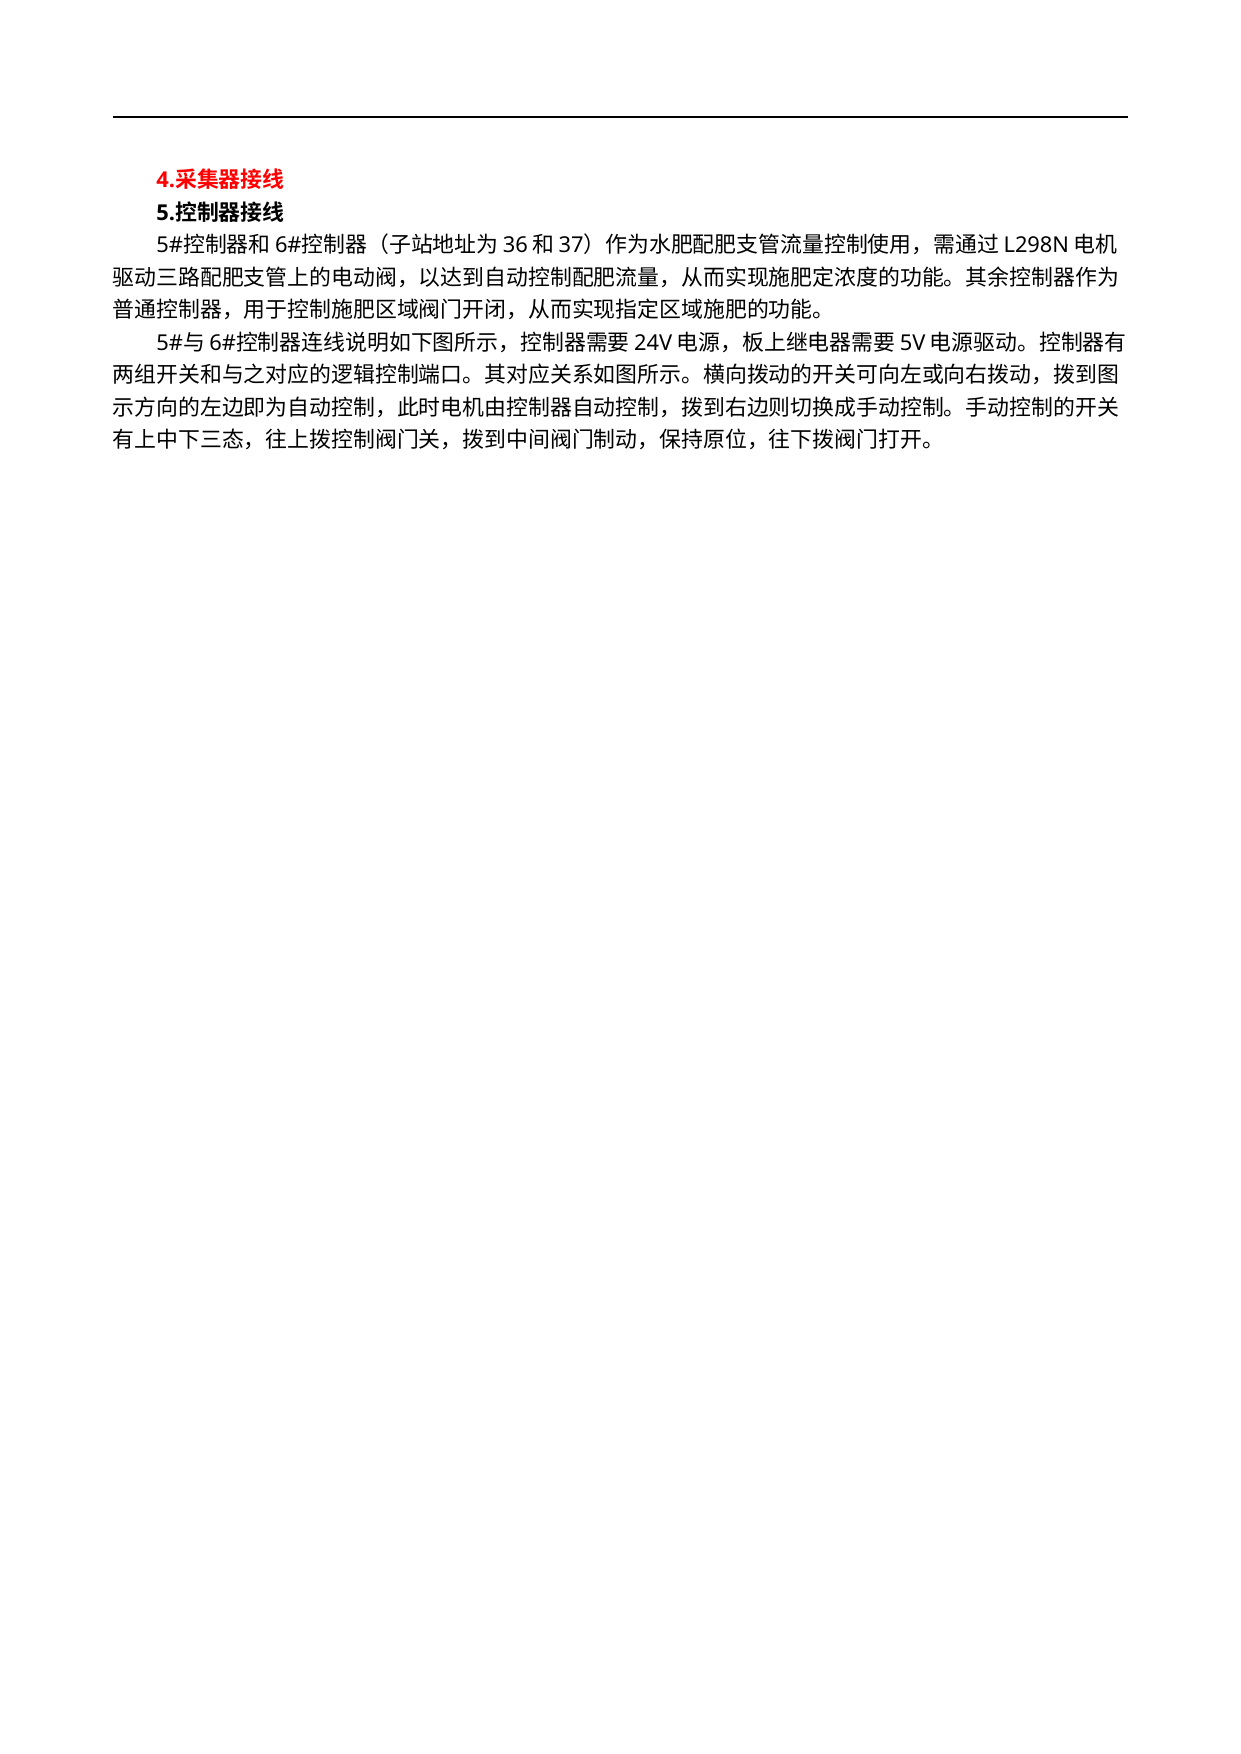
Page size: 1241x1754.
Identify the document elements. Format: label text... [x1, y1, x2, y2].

text 5#与6#控制器连线说明如下图所示，控制器需要24V电源，板上继电器需要5V电源驱动。控制器有两组开关和与之对应的逻辑控制端口。其对应关系如图所示。横向拨动的开关可向左或向右拨动，拨到图示方向的左边即为自动控制，此时电机由控制器自动控制，拨到右边则切换成手动控制。手动控制的开关有上中下三态，往上拨控制阀门关，拨到中间阀门制动，保持原位，往下拨阀门打开。 [112, 324, 1128, 454]
text 5.控制器接线 [112, 194, 1128, 227]
text 4.采集器接线 [112, 162, 1128, 194]
text 5#控制器和6#控制器（子站地址为36和37）作为水肥配肥支管流量控制使用，需通过L298N电机驱动三路配肥支管上的电动阀，以达到自动控制配肥流量，从而实现施肥定浓度的功能。其余控制器作为普通控制器，用于控制施肥区域阀门开闭，从而实现指定区域施肥的功能。 [112, 227, 1128, 324]
